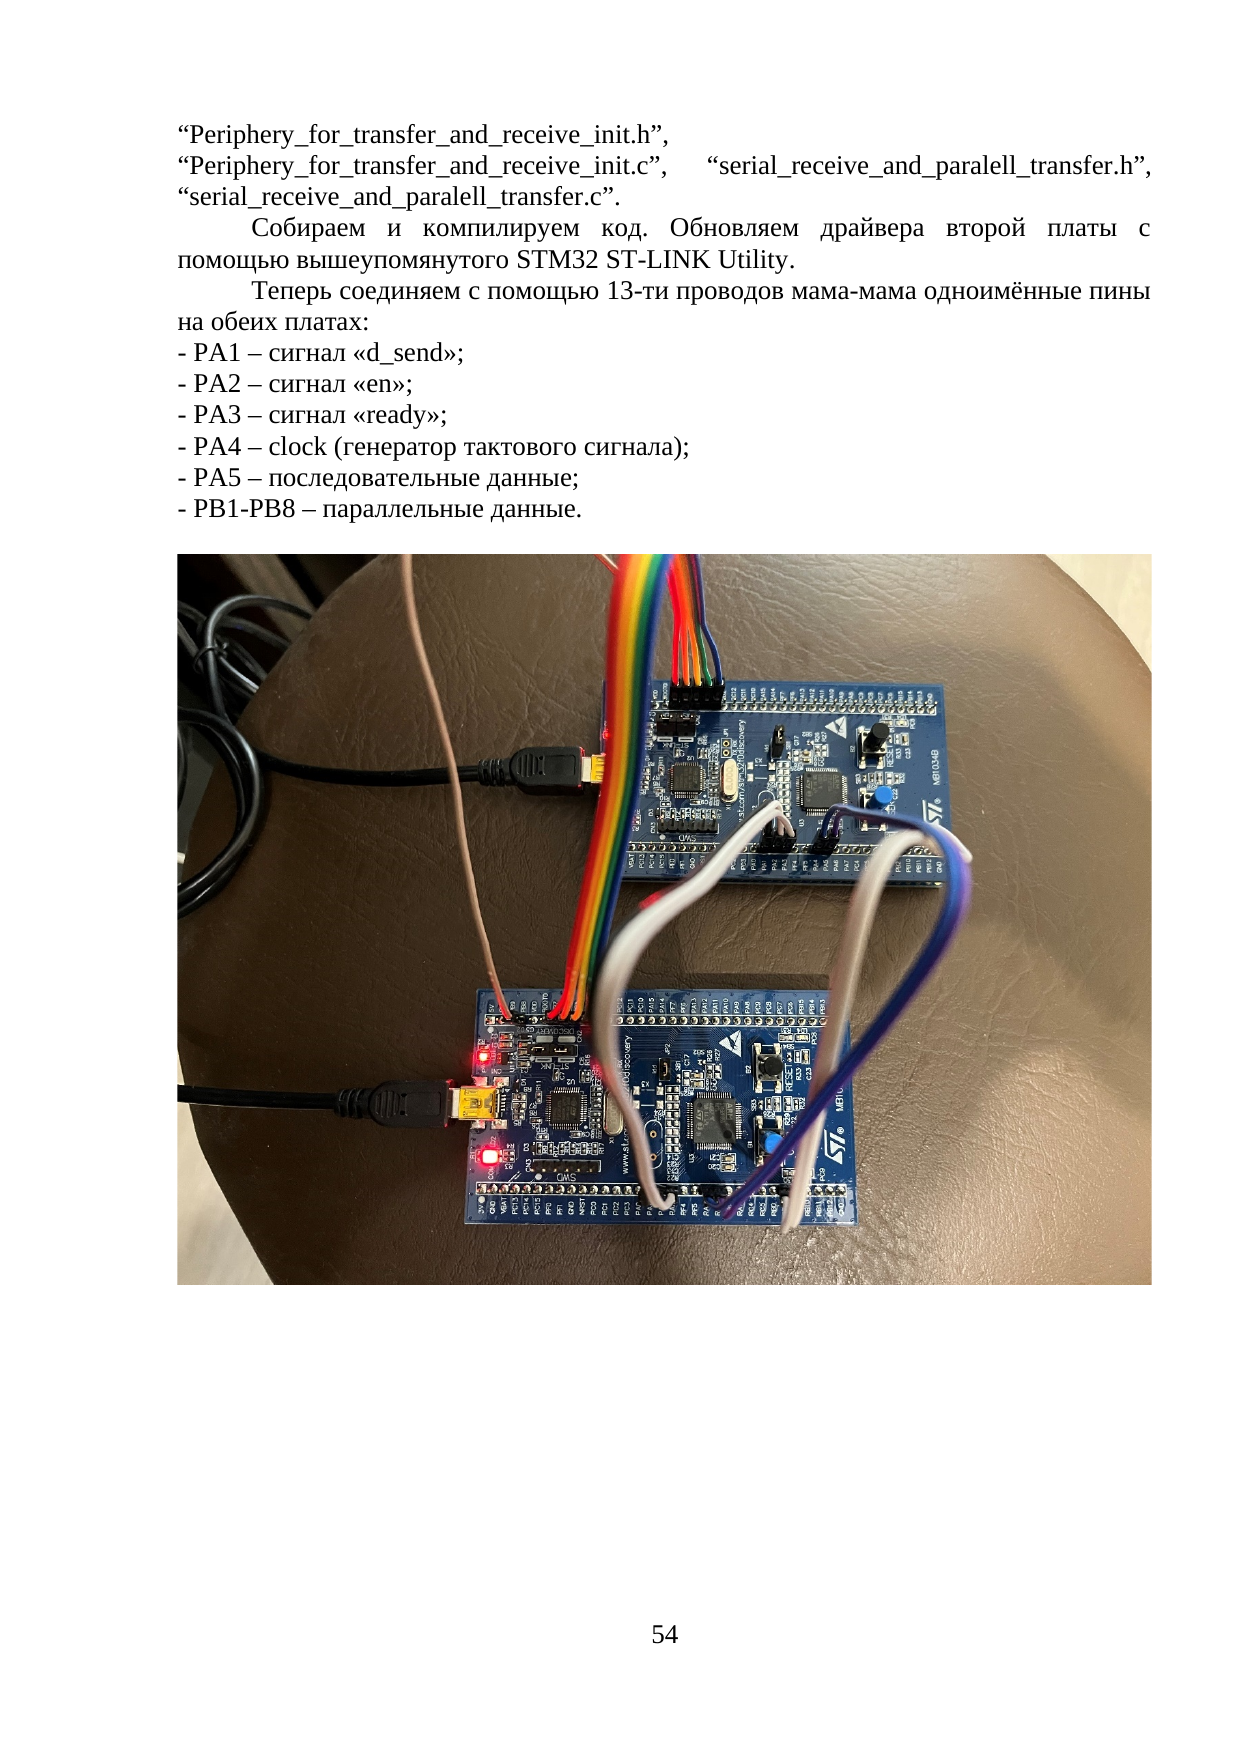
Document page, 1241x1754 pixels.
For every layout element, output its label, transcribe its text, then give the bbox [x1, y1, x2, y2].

text - PA2 – сигнал «en»; [177, 367, 1152, 398]
text - PB1-PB8 – параллельные данные. [177, 492, 1152, 523]
text - PA4 – clock (генератор тактового сигнала); [177, 429, 1152, 461]
text - PA1 – сигнал «d_send»; [177, 336, 1152, 367]
text - PA5 – последовательные данные; [177, 461, 1152, 492]
text Теперь соединяем с помощью 13-ти проводов мама-мама одноимённые пины на обеих платах: [177, 274, 1152, 336]
picture [177, 554, 1152, 1285]
text Собираем и компилируем код. Обновляем драйвера второй платы с помощью вышеупомянутого STM32 ST-LINK Utility. [177, 212, 1152, 274]
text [177, 118, 1152, 212]
text - PA3 – сигнал «ready»; [177, 398, 1152, 429]
